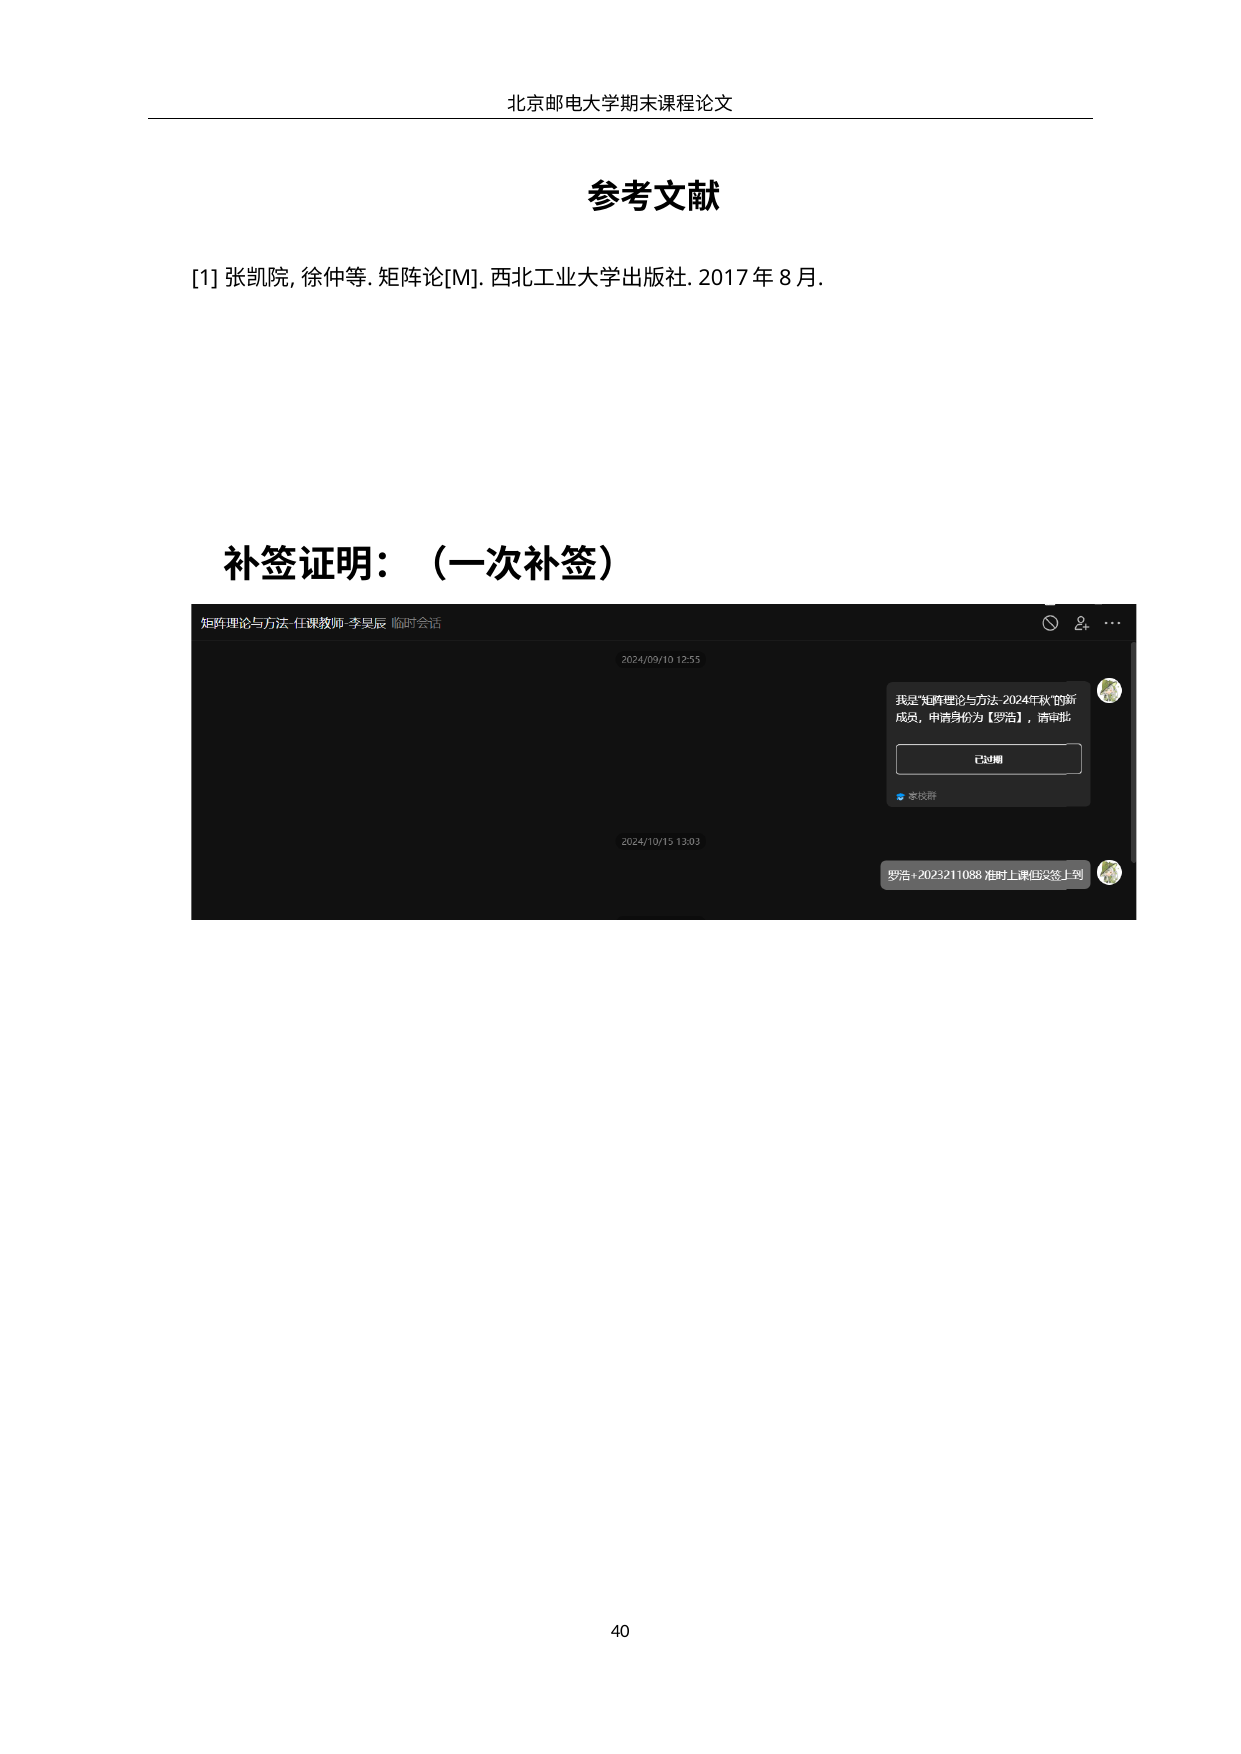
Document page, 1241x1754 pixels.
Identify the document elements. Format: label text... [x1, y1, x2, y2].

text [1] 张凯院, 徐仲等. 矩阵论[M]. 西北工业大学出版社. 2017年8月. [148, 259, 1093, 292]
subtitle 参考文献 [148, 162, 1093, 227]
text 补签证明：（一次补签） [148, 529, 1093, 594]
picture [191, 604, 1137, 920]
